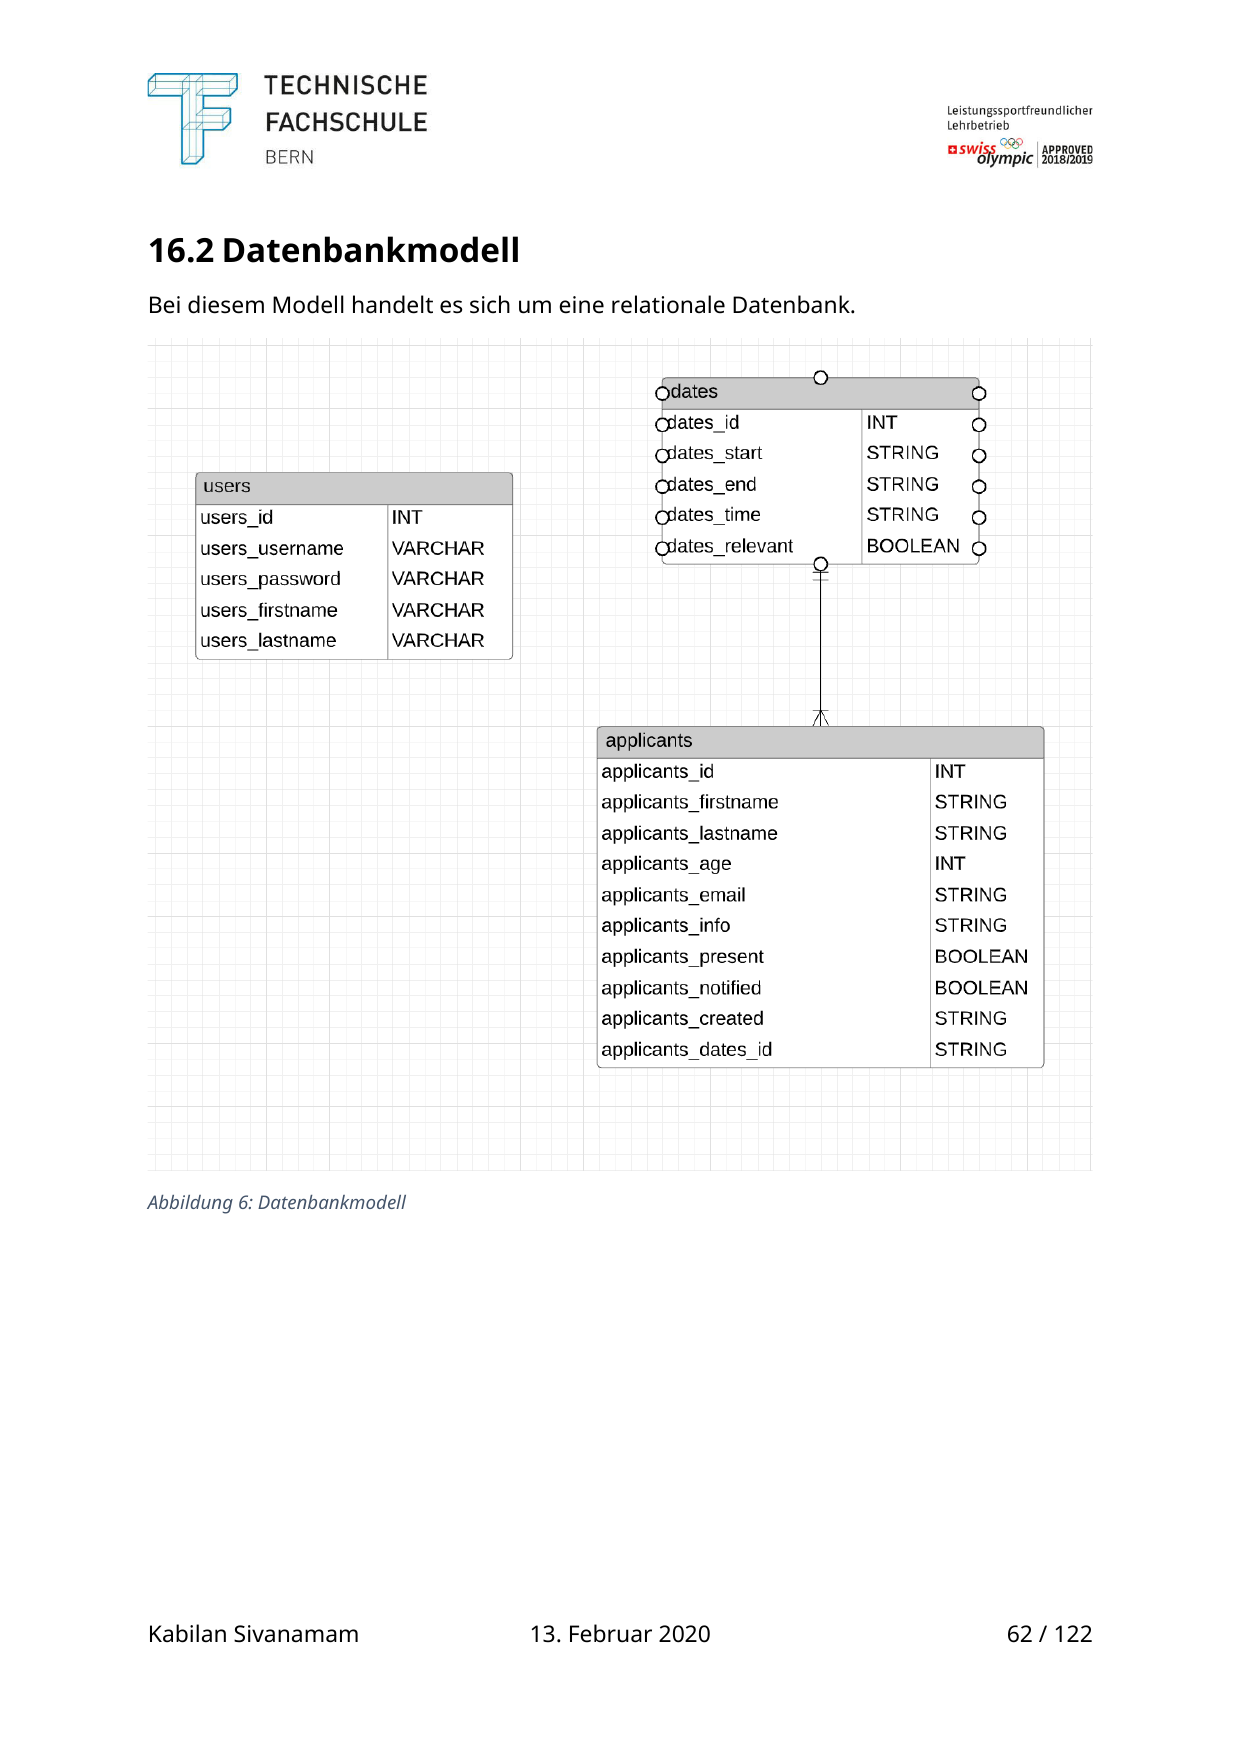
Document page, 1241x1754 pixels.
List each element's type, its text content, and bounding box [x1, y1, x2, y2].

text Bei diesem Modell handelt es sich um eine relationale Datenbank. [148, 288, 1093, 320]
picture [147, 73, 1093, 196]
text Abbildung 6: Datenbankmodell [148, 1190, 1093, 1215]
picture [147, 338, 1093, 1171]
subtitle Datenbankmodell [148, 227, 1093, 272]
